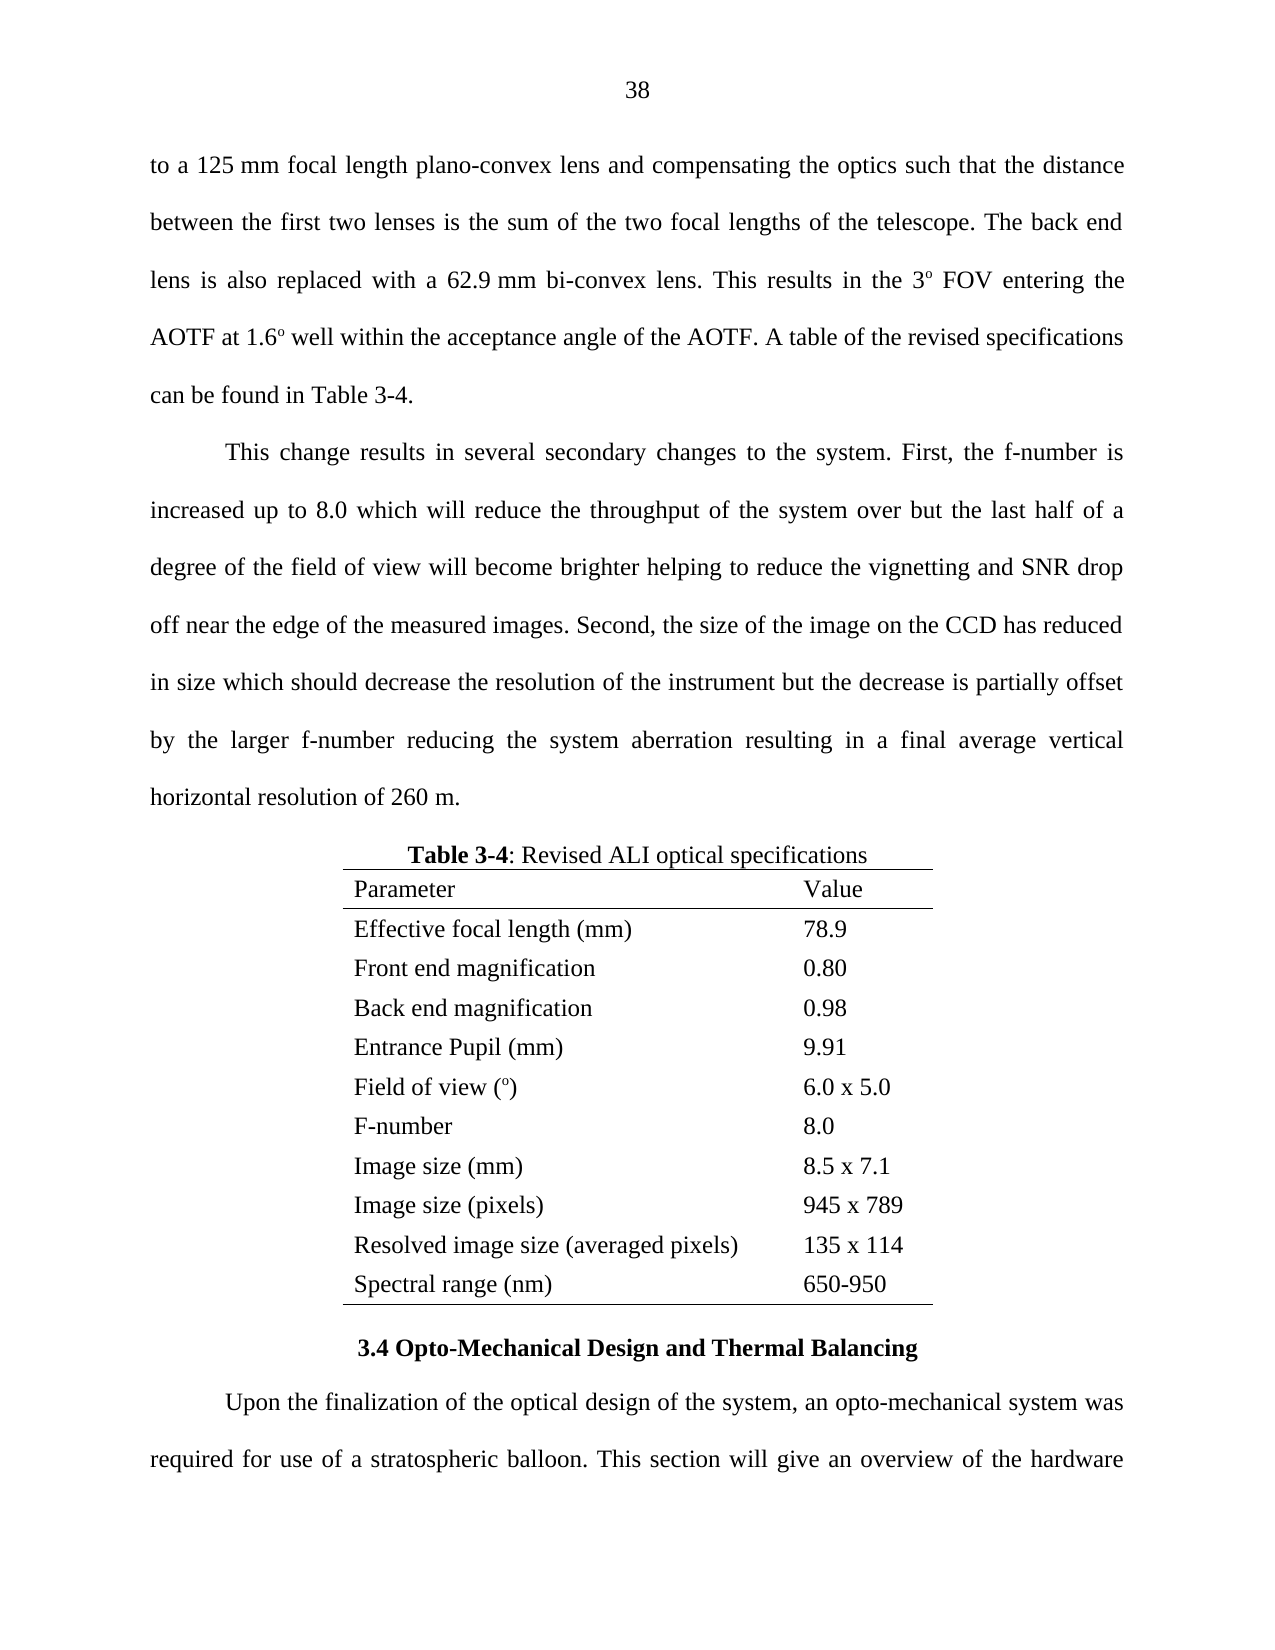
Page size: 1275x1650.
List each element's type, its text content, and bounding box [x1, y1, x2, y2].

table_cell Front end magnification [343, 948, 792, 987]
table_cell Image size (pixels) [343, 1185, 792, 1224]
table_cell 650-950 [792, 1264, 933, 1303]
table_cell 0.98 [792, 987, 933, 1027]
text This change results in several secondary changes to the system. First, the f-number is increased up to 8.0 which will reduce the throughput of the system over but the last half of a degree of the field of view will become brighter helping to reduce the vignetting and SNR drop off near the edge of the measured images. Second, the size of the image on the CCD has reduced in size which should decrease the resolution of the instrument but the decrease is partially offset by the larger f-number reducing the system aberration resulting in a final average vertical horizontal resolution of 260 m. [150, 437, 1125, 811]
table_cell 6.0 x 5.0 [792, 1066, 933, 1106]
table_cell 945 x 789 [792, 1185, 933, 1224]
table_cell Image size (mm) [343, 1145, 792, 1185]
table_cell 9.91 [792, 1027, 933, 1066]
table_cell Spectral range (nm) [343, 1264, 792, 1303]
table_cell 8.5 x 7.1 [792, 1145, 933, 1185]
table_cell Entrance Pupil (mm) [343, 1027, 792, 1066]
table_header Parameter [343, 870, 792, 908]
table_cell 135 x 114 [792, 1225, 933, 1264]
table_cell Resolved image size (averaged pixels) [343, 1225, 792, 1264]
table_cell 0.80 [792, 948, 933, 987]
subtitle 3.4 Opto-Mechanical Design and Thermal Balancing [150, 1333, 1125, 1362]
table_header Value [792, 870, 933, 908]
table_cell Back end magnification [343, 987, 792, 1027]
table_cell 8.0 [792, 1106, 933, 1145]
table_cell Effective focal length (mm) [343, 909, 792, 948]
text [150, 150, 1125, 409]
table_cell Field of view (o) [343, 1066, 792, 1106]
text Table 3-4: Revised ALI optical specifications [150, 840, 1125, 869]
table_cell F-number [343, 1106, 792, 1145]
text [150, 1387, 1125, 1473]
table_cell 78.9 [792, 909, 933, 948]
